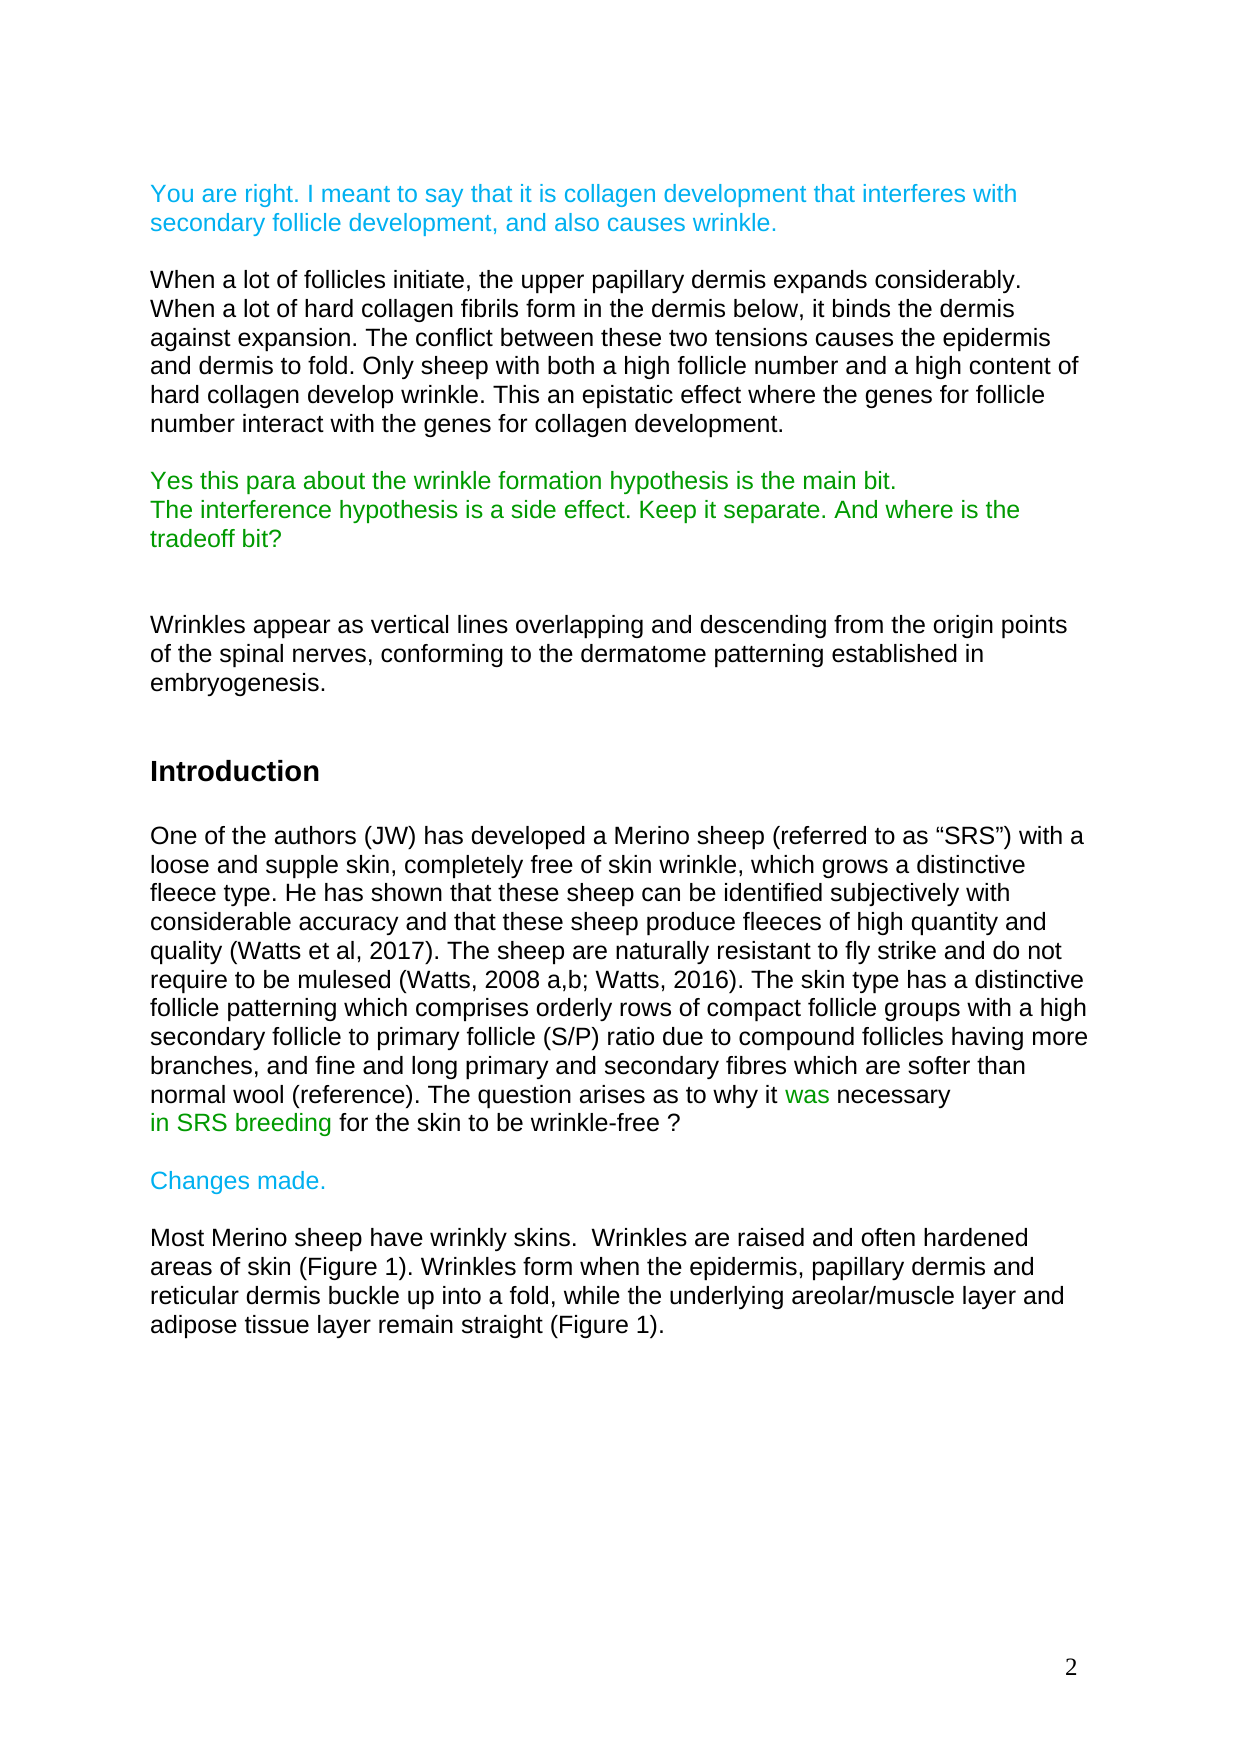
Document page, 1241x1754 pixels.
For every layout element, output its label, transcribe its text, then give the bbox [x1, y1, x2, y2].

text One of the authors (JW) has developed a Merino sheep (referred to as “SRS”) with a loose and supple skin, completely free of skin wrinkle, which grows a distinctive fleece type. He has shown that these sheep can be identified subjectively with considerable accuracy and that these sheep produce fleeces of high quantity and quality (Watts et al, 2017). The sheep are naturally resistant to fly strike and do not require to be mulesed (Watts, 2008 a,b; Watts, 2016). The skin type has a distinctive follicle patterning which comprises orderly rows of compact follicle groups with a high secondary follicle to primary follicle (S/P) ratio due to compound follicles having more branches, and fine and long primary and secondary fibres which are softer than normal wool (reference). The question arises as to why it was necessary [150, 821, 1090, 1108]
text Wrinkles appear as vertical lines overlapping and descending from the origin points of the spinal nerves, conforming to the dermatome patterning established in embryogenesis. [150, 610, 1090, 696]
text Introduction [150, 754, 1090, 787]
text When a lot of follicles initiate, the upper papillary dermis expands considerably. When a lot of hard collagen fibrils form in the dermis below, it binds the dermis against expansion. The conflict between these two tensions causes the epidermis and dermis to fold. Only sheep with both a high follicle number and a high content of hard collagen develop wrinkle. This an epistatic effect where the genes for follicle number interact with the genes for collagen development. [150, 265, 1090, 437]
text Changes made. [150, 1166, 1090, 1194]
text You are right. I meant to say that it is collagen development that interferes with secondary follicle development, and also causes wrinkle. [150, 179, 1090, 236]
text Yes this para about the wrinkle formation hypothesis is the main bit. [150, 466, 1090, 495]
text Most Merino sheep have wrinkly skins. Wrinkles are raised and often hardened areas of skin (Figure 1). Wrinkles form when the epidermis, papillary dermis and reticular dermis buckle up into a fold, while the underlying areolar/muscle layer and adipose tissue layer remain straight (Figure 1). [150, 1223, 1090, 1338]
text in SRS breeding for the skin to be wrinkle-free ? [150, 1108, 1090, 1137]
text The interference hypothesis is a side effect. Keep it separate. And where is the tradeoff bit? [150, 495, 1090, 552]
